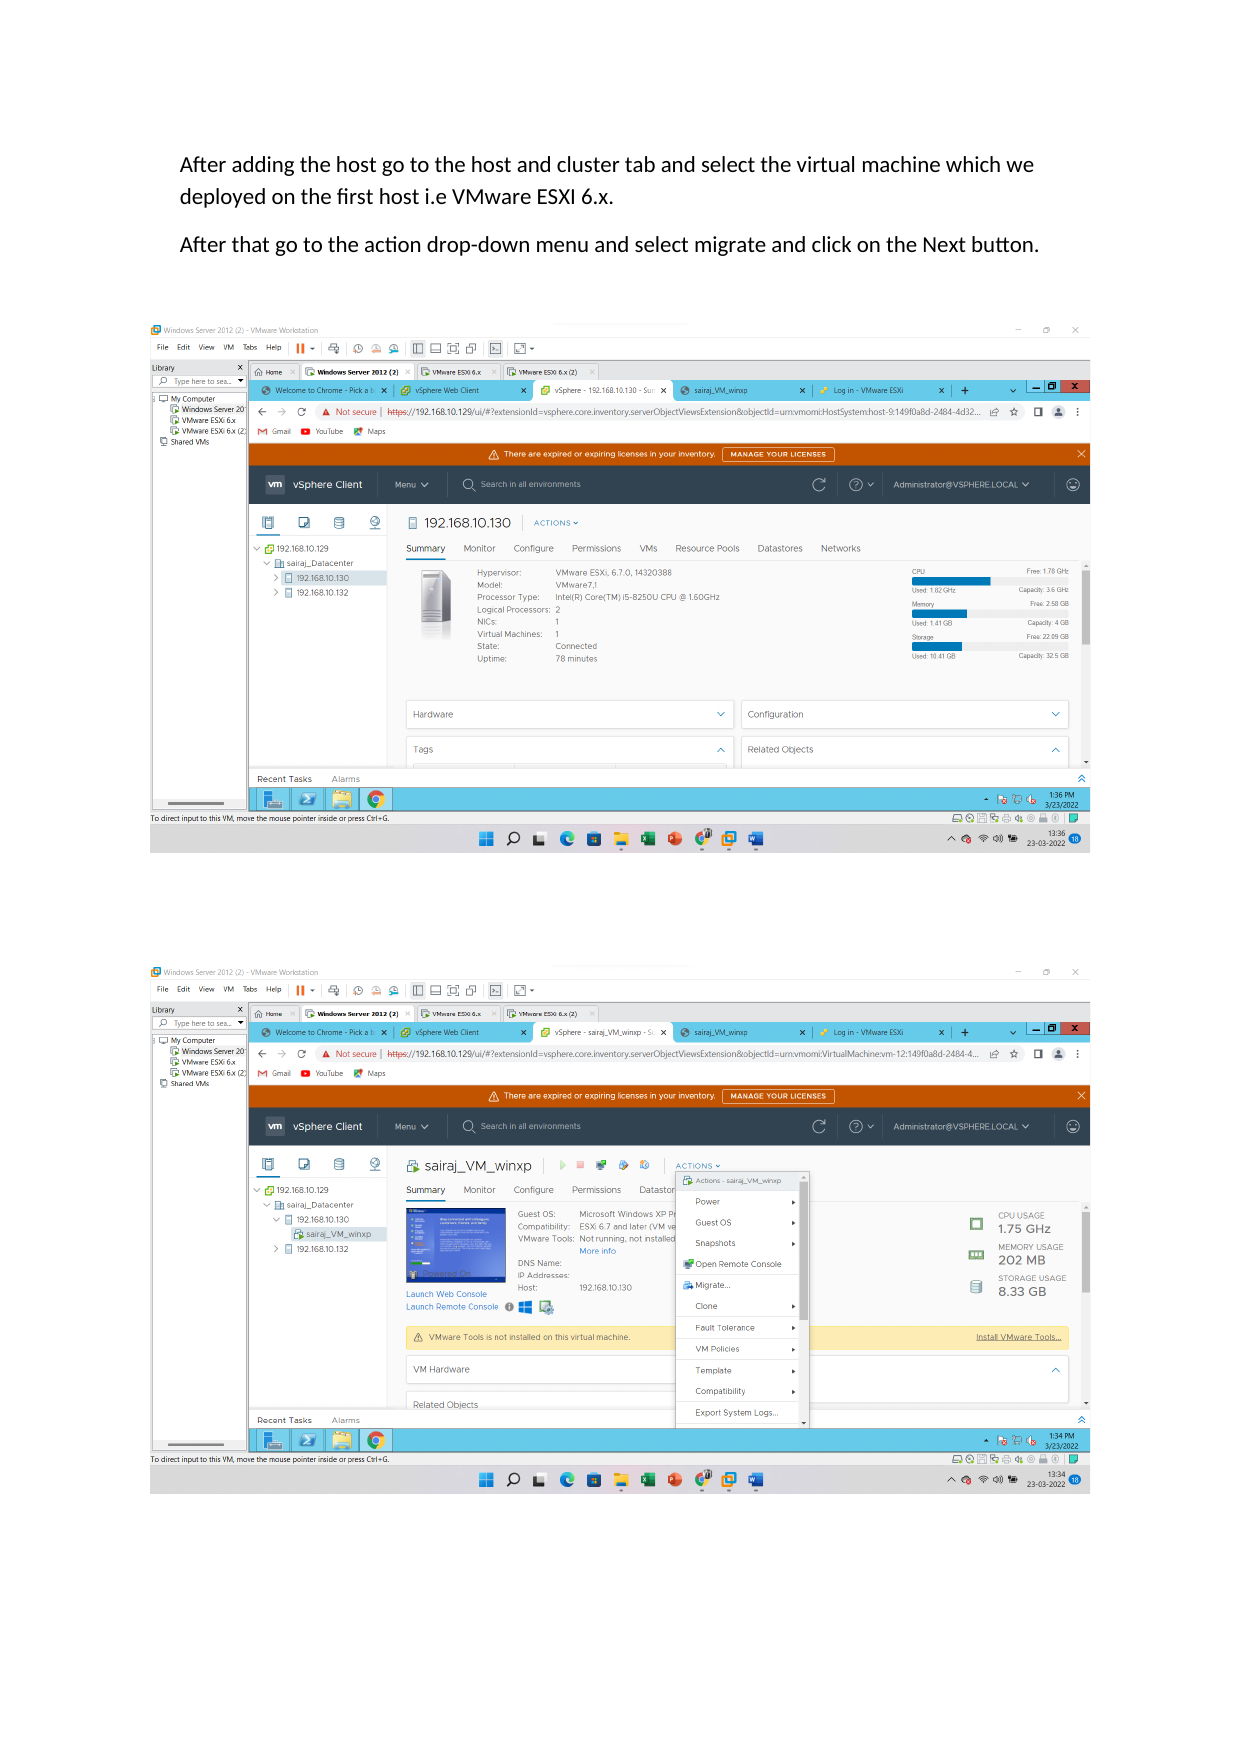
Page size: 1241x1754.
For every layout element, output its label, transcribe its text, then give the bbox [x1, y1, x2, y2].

text After adding the host go to the host and cluster tab and select the virtual machine which we deployed on the first host i.e VMware ESXI 6.x. [179, 150, 1090, 211]
text After that go to the action drop-down menu and select migrate and click on the Next button. [179, 230, 1090, 258]
picture [150, 965, 1091, 1494]
picture [150, 323, 1091, 853]
